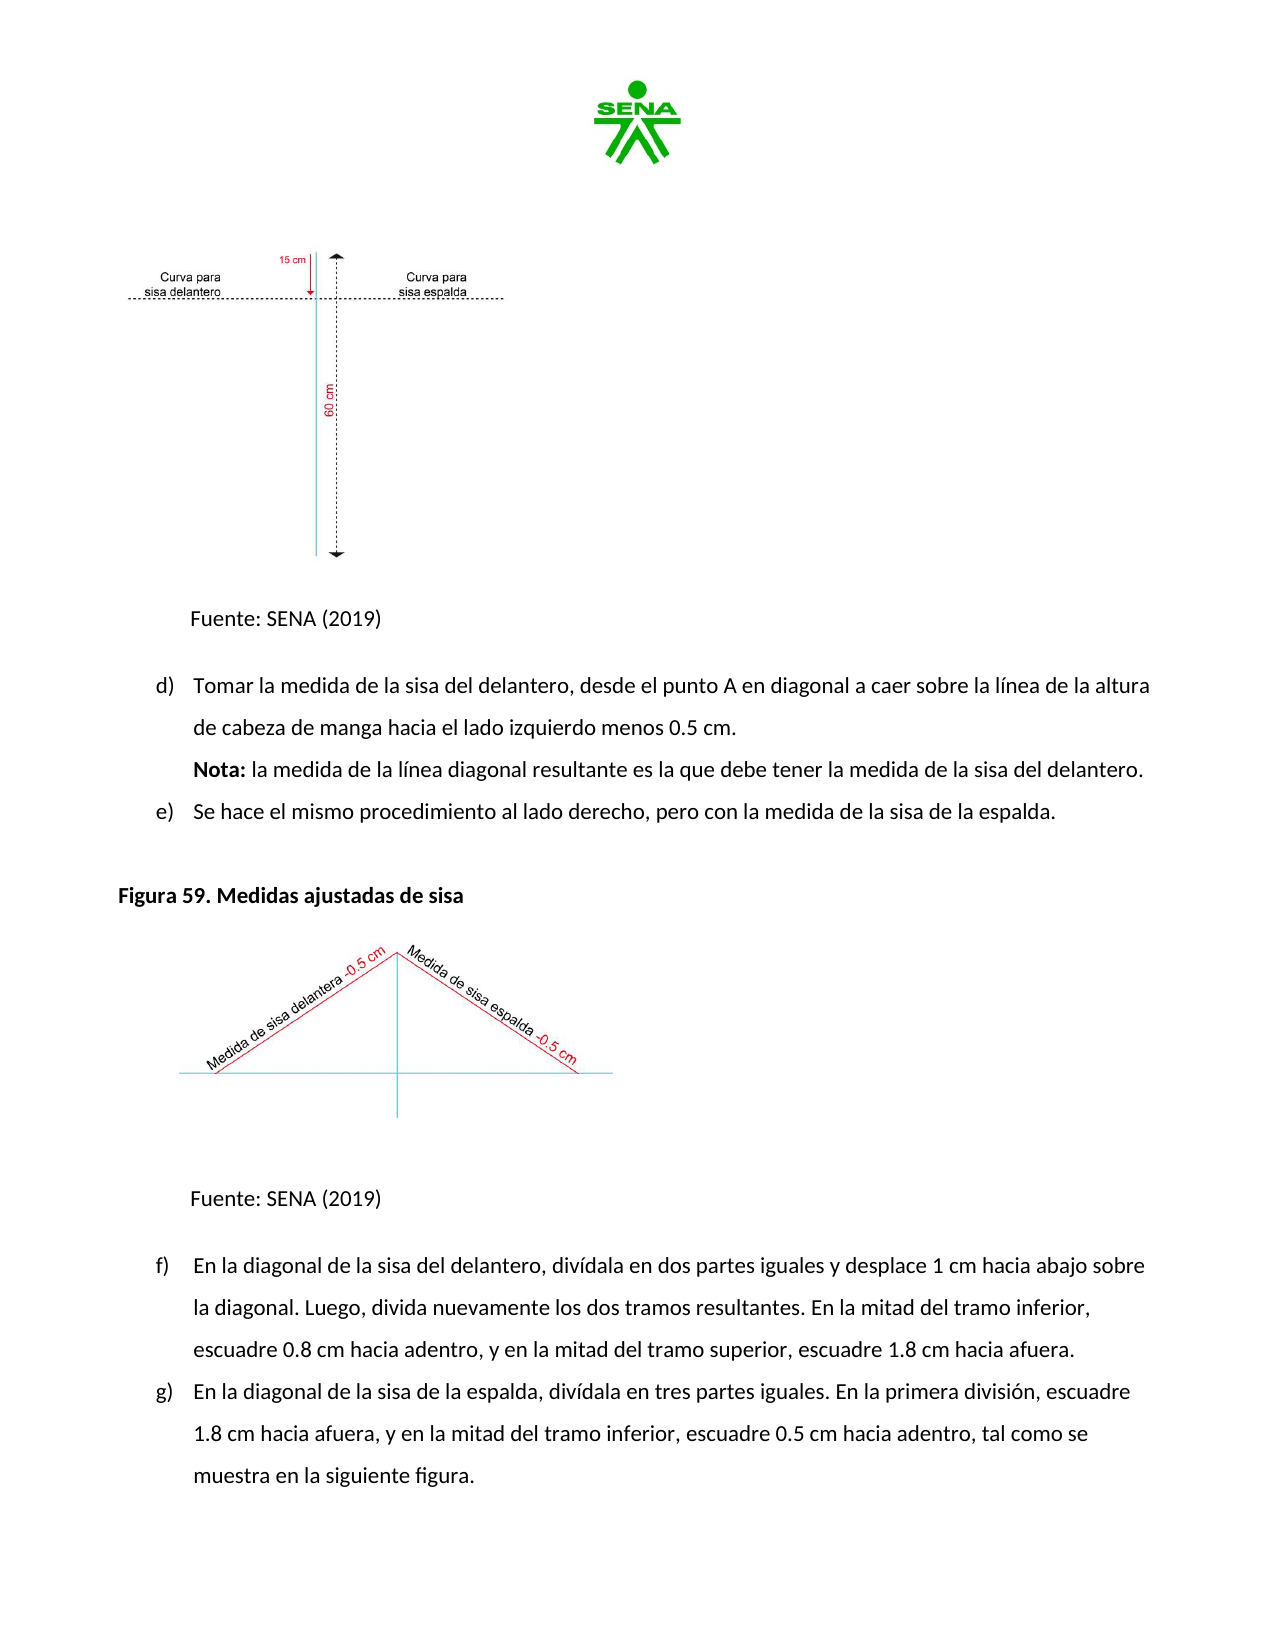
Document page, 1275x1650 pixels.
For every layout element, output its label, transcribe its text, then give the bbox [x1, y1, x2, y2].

list En la diagonal de la sisa del delantero, divídala en dos partes iguales y desplace 1 cm hacia abajo sobre la diagonal. Luego, divida nuevamente los dos tramos resultantes. En la mitad del tramo inferior, escuadre 0.8 cm hacia adentro, y en la mitad del tramo superior, escuadre 1.8 cm hacia afuera. [156, 1251, 1157, 1363]
list Tomar la medida de la sisa del delantero, desde el punto A en diagonal a caer sobre la línea de la altura de cabeza de manga hacia el lado izquierdo menos 0.5 cm. [156, 671, 1157, 741]
list En la diagonal de la sisa de la espalda, divídala en tres partes iguales. En la primera división, escuadre 1.8 cm hacia afuera, y en la mitad del tramo inferior, escuadre 0.5 cm hacia adentro, tal como se muestra en la siguiente figura. [156, 1377, 1157, 1489]
text Fuente: SENA (2019) [118, 604, 1157, 632]
text Nota: la medida de la línea diagonal resultante es la que debe tener la medida de la sisa del delantero. [193, 755, 1157, 783]
text Fuente: SENA (2019) [118, 1184, 1157, 1212]
list Se hace el mismo procedimiento al lado derecho, pero con la medida de la sisa de la espalda. [156, 797, 1157, 825]
text Figura 59. Medidas ajustadas de sisa [118, 881, 1157, 909]
picture [588, 75, 687, 172]
